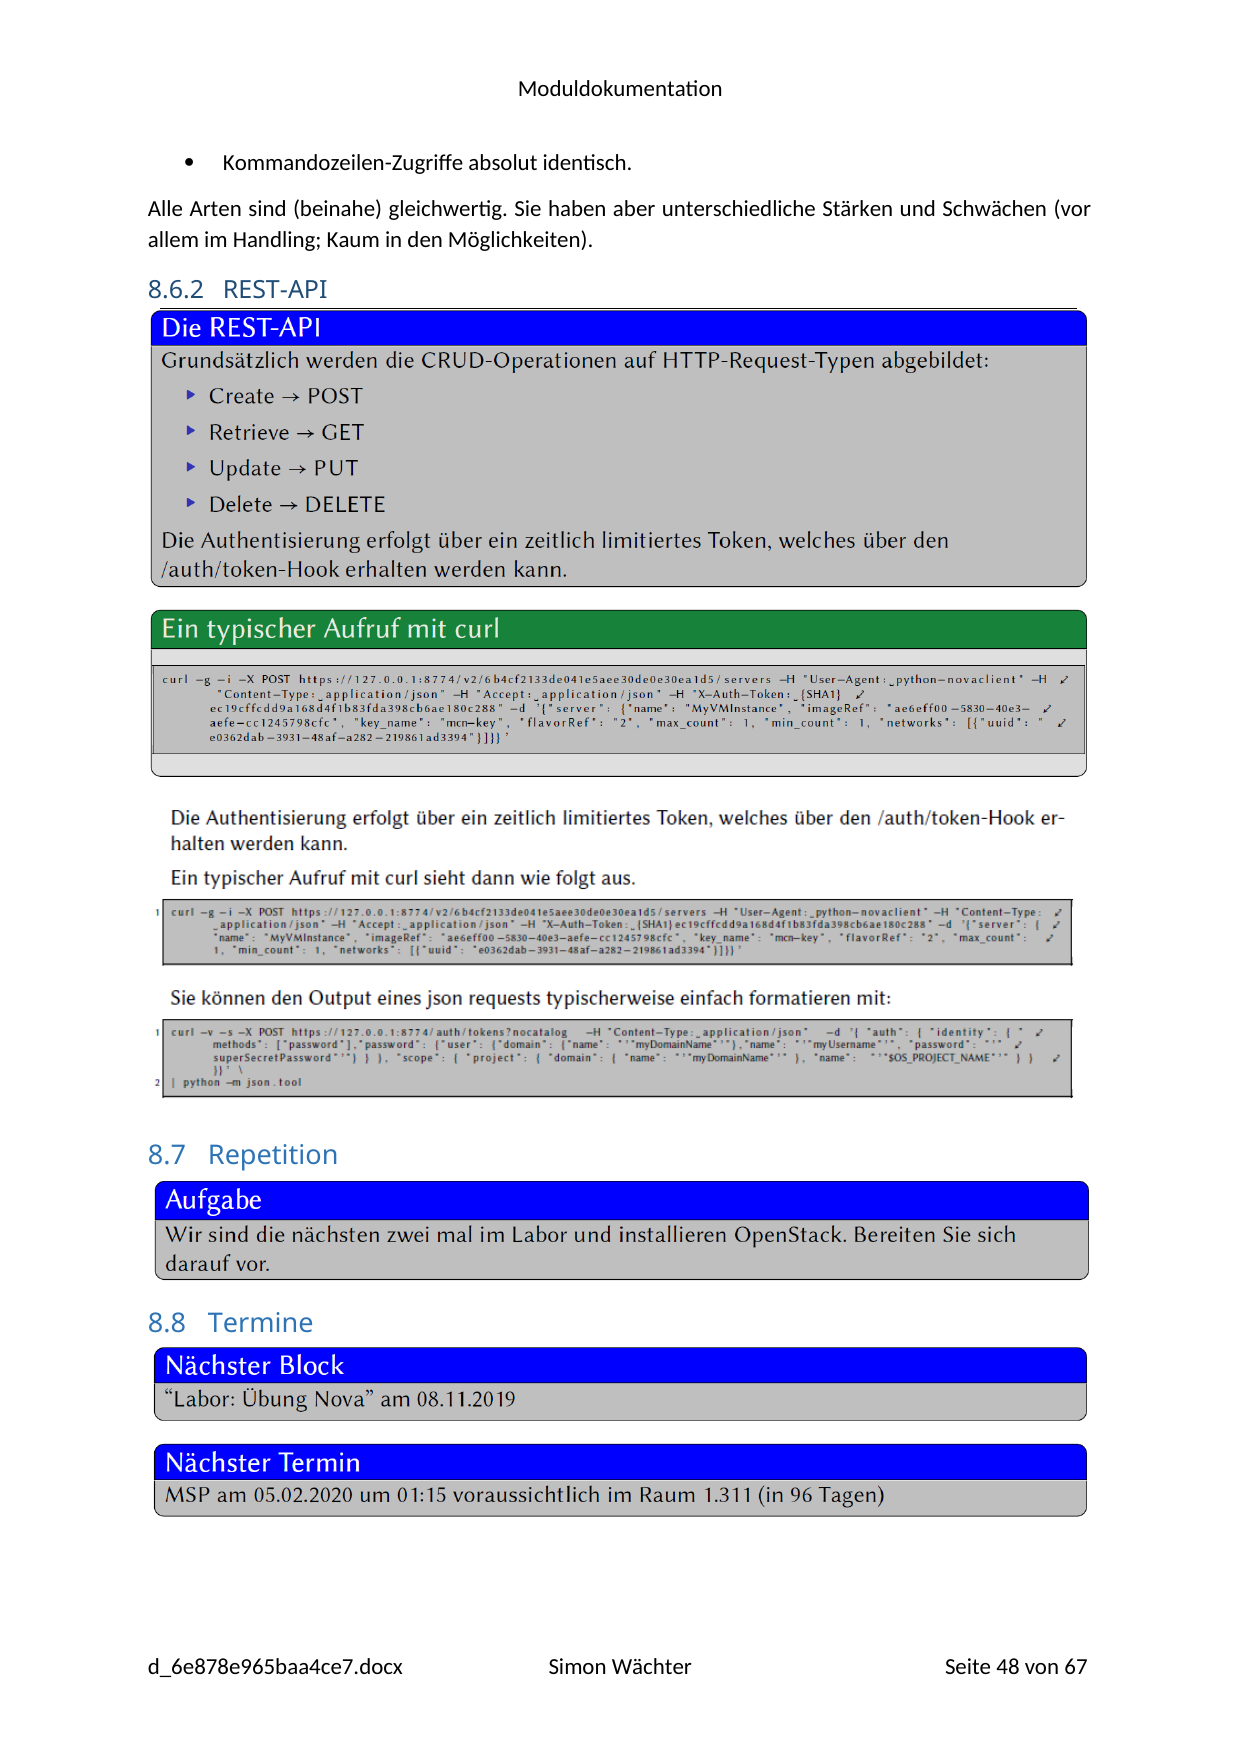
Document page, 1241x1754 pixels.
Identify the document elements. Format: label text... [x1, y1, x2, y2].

picture [147, 308, 1093, 782]
picture [147, 800, 1093, 1117]
list Kommandozeilen-Zugriffe absolut identisch. [185, 148, 1093, 176]
picture [147, 1175, 1093, 1285]
subtitle Termine [148, 1303, 1093, 1340]
picture [147, 1343, 1093, 1524]
subtitle REST-API [148, 272, 1093, 306]
subtitle Repetition [148, 1135, 1093, 1172]
text Alle Arten sind (beinahe) gleichwertig. Sie haben aber unterschiedliche Stärken und Schwächen (vor allem im Handling; Kaum in den Möglichkeiten). [148, 194, 1093, 253]
